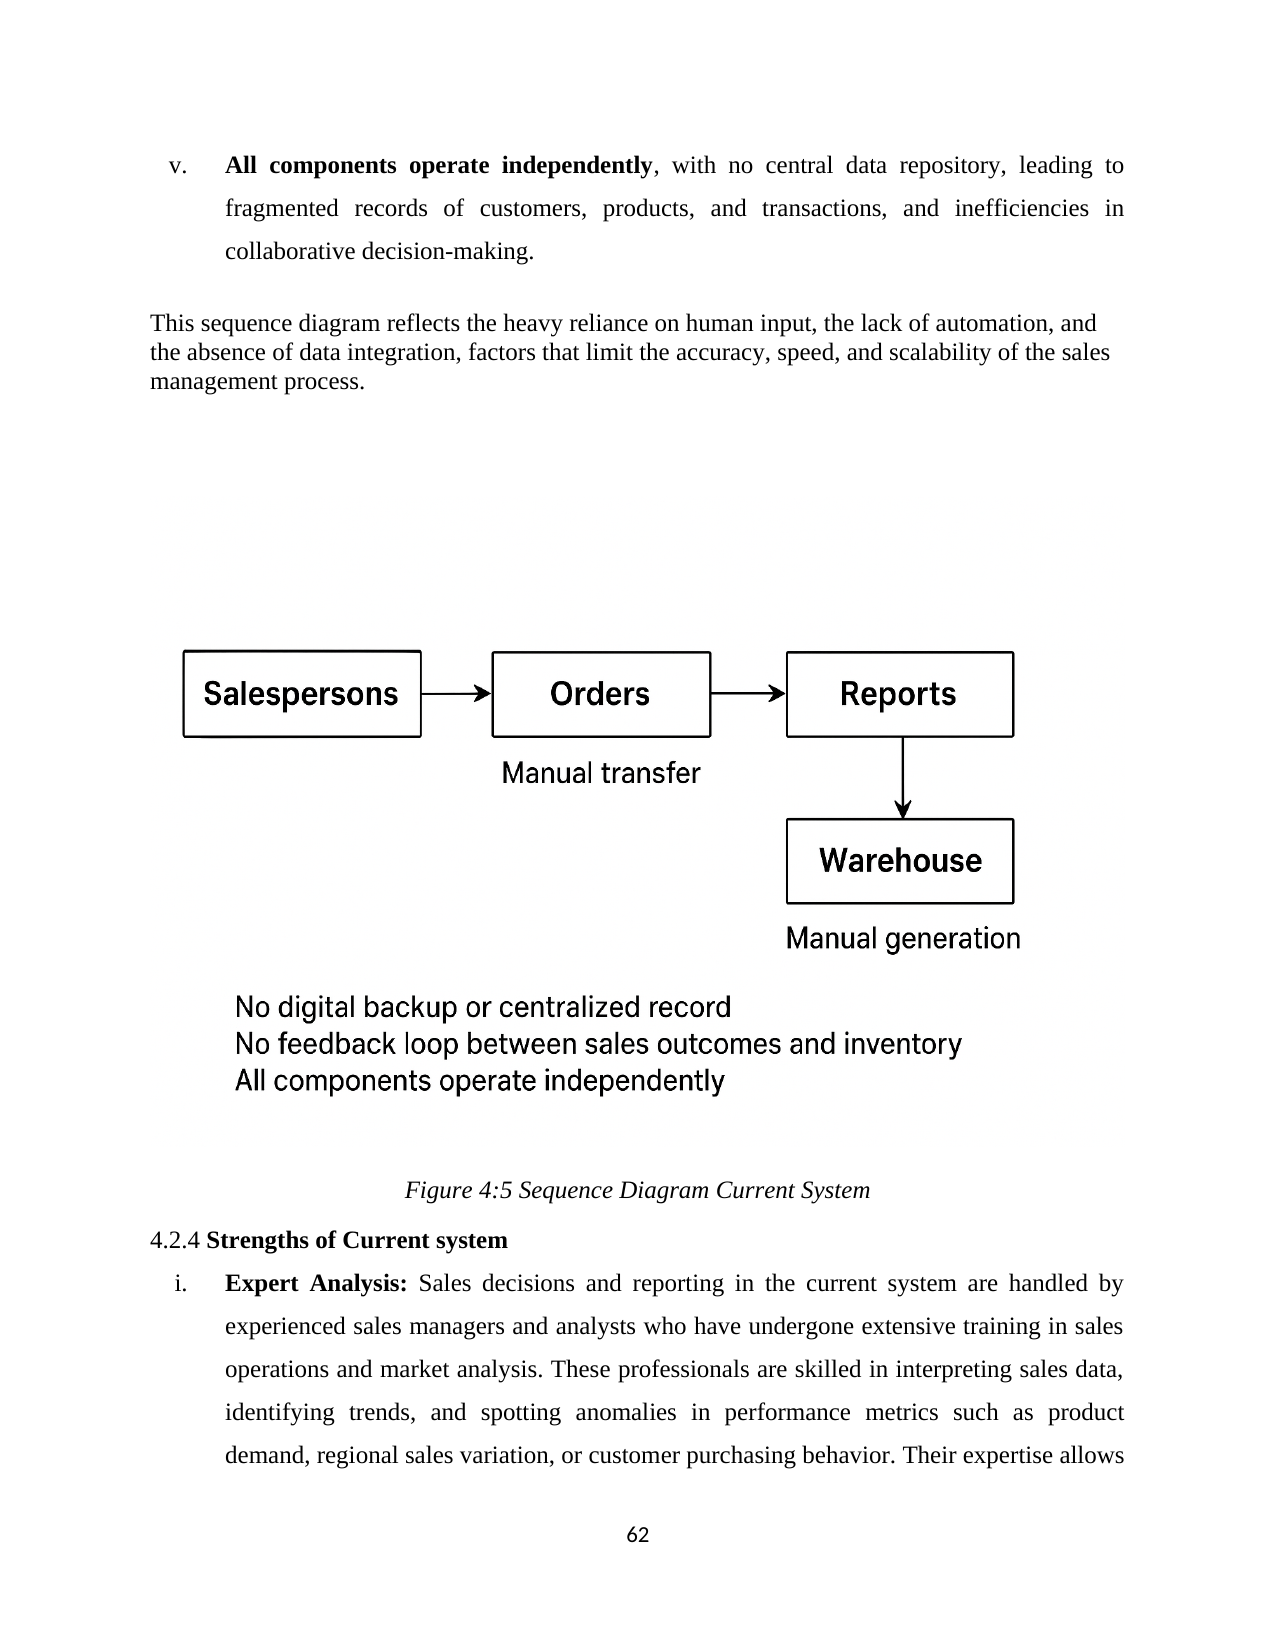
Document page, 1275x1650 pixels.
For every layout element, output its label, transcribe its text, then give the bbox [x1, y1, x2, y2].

list All components operate independently, with no central data repository, leading to fragmented records of customers, products, and transactions, and inefficiencies in collaborative decision-making. [187, 150, 1125, 265]
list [187, 1268, 1125, 1469]
subtitle Strengths of Current system [150, 1225, 1125, 1254]
picture [150, 496, 1125, 1147]
text This sequence diagram reflects the heavy reliance on human input, the lack of automation, and the absence of data integration, factors that limit the accuracy, speed, and scalability of the sales management process. [150, 308, 1125, 395]
